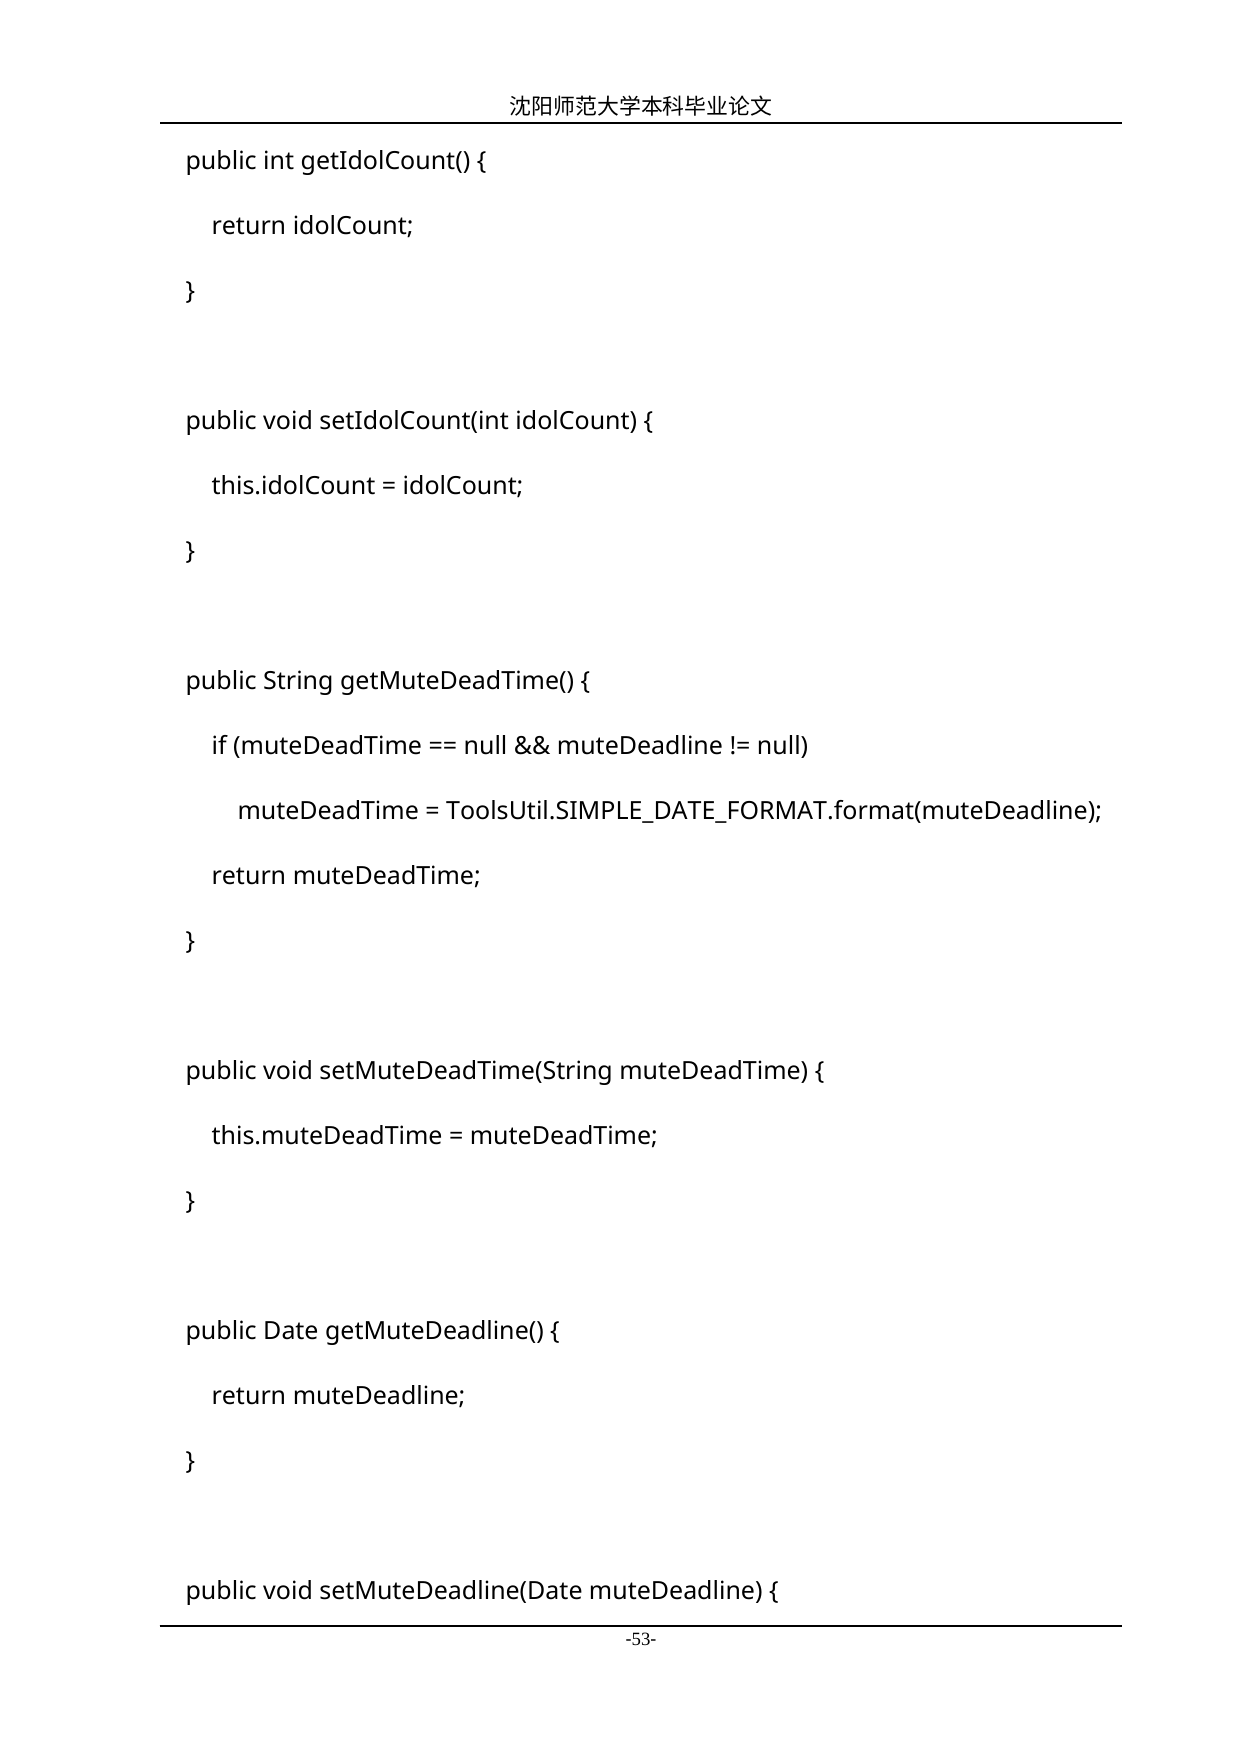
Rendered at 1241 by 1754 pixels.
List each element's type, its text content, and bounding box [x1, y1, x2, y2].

text return idolCount; [159, 192, 1122, 257]
text } [159, 907, 1122, 972]
text public Date getMuteDeadline() { [159, 1297, 1122, 1362]
text this.muteDeadTime = muteDeadTime; [159, 1102, 1122, 1167]
text muteDeadTime = ToolsUtil.SIMPLE_DATE_FORMAT.format(muteDeadline); [159, 777, 1122, 842]
text public void setMuteDeadline(Date muteDeadline) { [159, 1557, 1122, 1622]
text if (muteDeadTime == null && muteDeadline != null) [159, 712, 1122, 777]
text public String getMuteDeadTime() { [159, 647, 1122, 712]
text } [159, 257, 1122, 322]
text } [159, 1427, 1122, 1492]
text } [159, 517, 1122, 582]
text this.idolCount = idolCount; [159, 452, 1122, 517]
text return muteDeadTime; [159, 842, 1122, 907]
text } [159, 1167, 1122, 1232]
text public void setIdolCount(int idolCount) { [159, 387, 1122, 452]
text public int getIdolCount() { [159, 127, 1122, 192]
text public void setMuteDeadTime(String muteDeadTime) { [159, 1037, 1122, 1102]
text return muteDeadline; [159, 1362, 1122, 1427]
